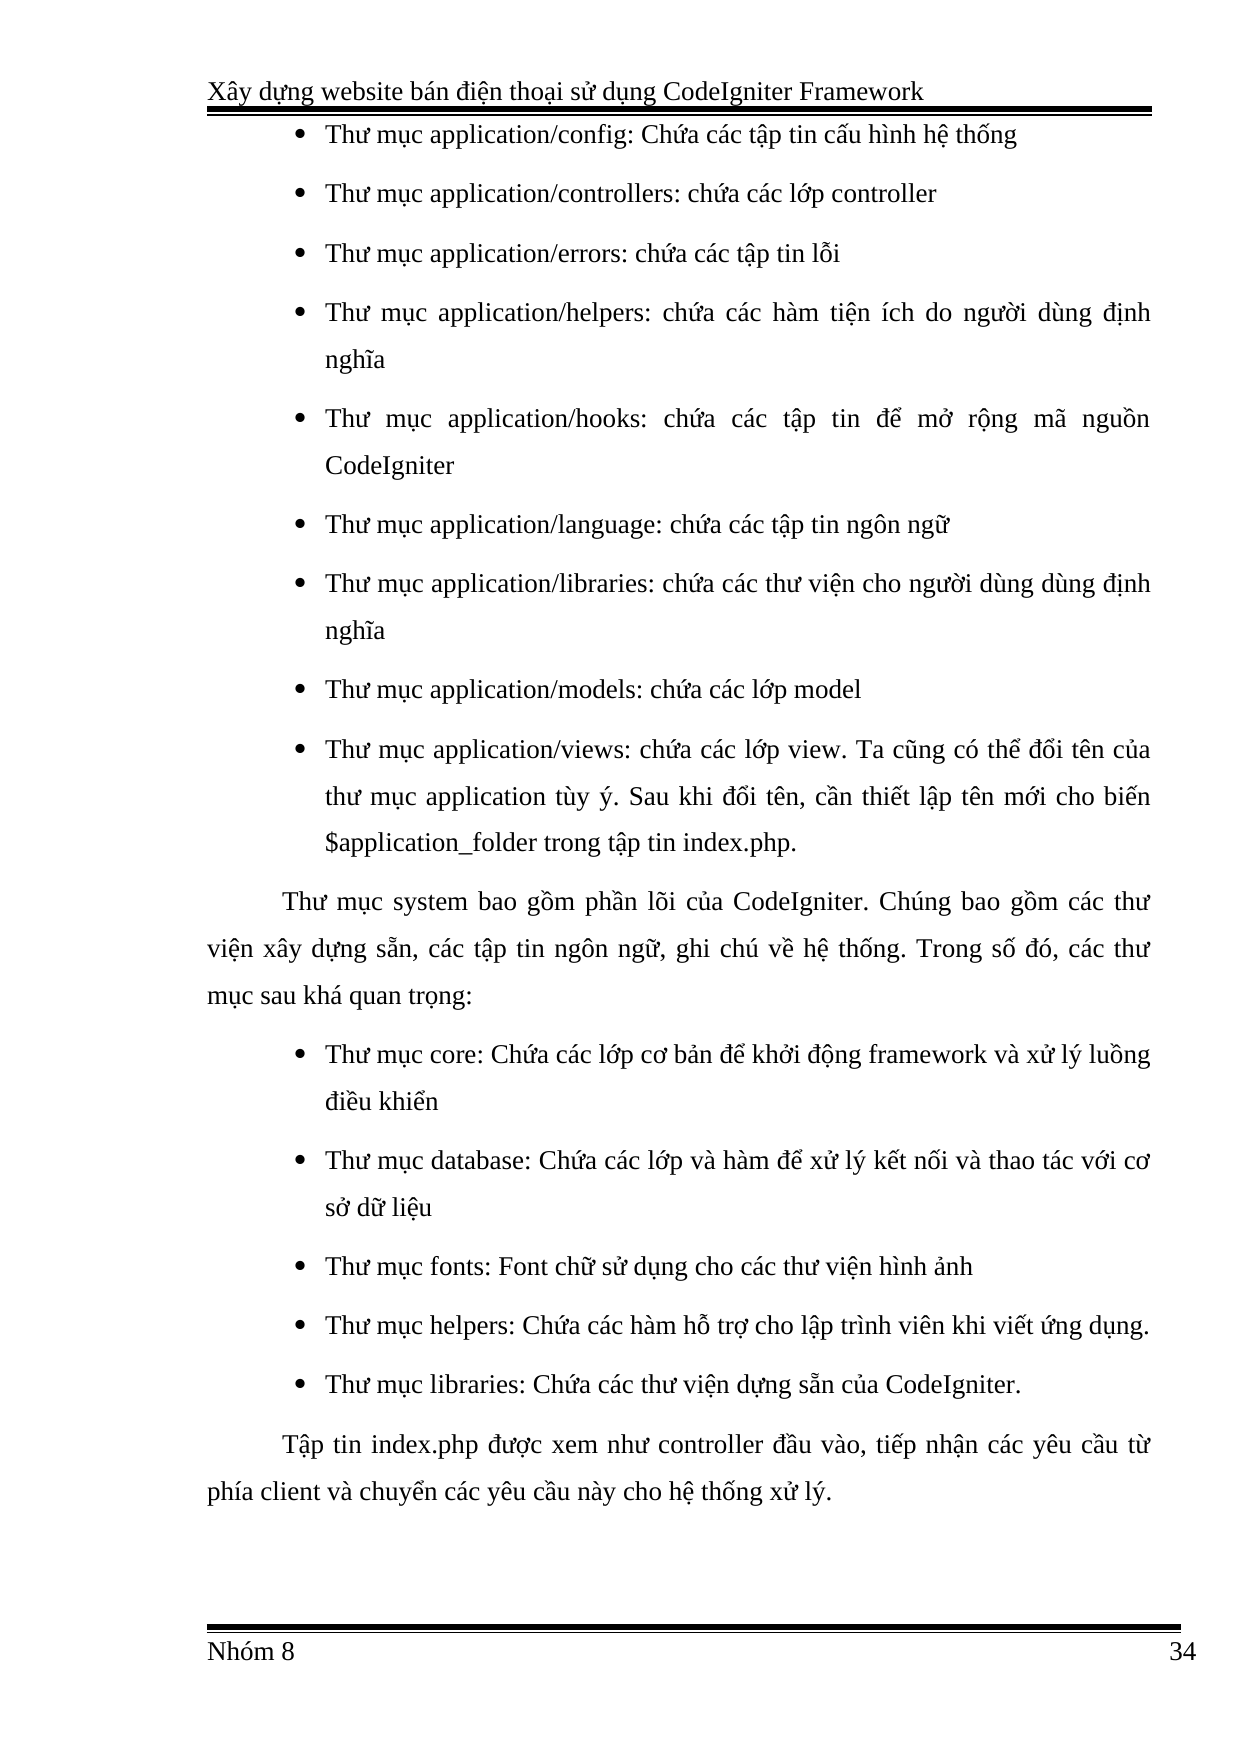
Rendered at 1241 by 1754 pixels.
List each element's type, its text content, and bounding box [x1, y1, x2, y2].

list Thư mục application/language: chứa các tập tin ngôn ngữ [295, 508, 1152, 539]
list Thư mục application/config: Chứa các tập tin cấu hình hệ thống [295, 118, 1152, 149]
list Thư mục application/libraries: chứa các thư viện cho người dùng dùng định nghĩa [295, 567, 1152, 645]
list Thư mục application/hooks: chứa các tập tin để mở rộng mã nguồn CodeIgniter [295, 402, 1152, 480]
list Thư mục application/models: chứa các lớp model [295, 673, 1152, 705]
text Thư mục system bao gồm phần lõi của CodeIgniter. Chúng bao gồm các thư viện xây dựng sẵn, các tập tin ngôn ngữ, ghi chú về hệ thống. Trong số đó, các thư mục sau khá quan trọng: [207, 885, 1152, 1010]
list Thư mục application/errors: chứa các tập tin lỗi [295, 237, 1152, 268]
text Tập tin index.php được xem như controller đầu vào, tiếp nhận các yêu cầu từ phía client và chuyển các yêu cầu này cho hệ thống xử lý. [207, 1428, 1152, 1506]
list Thư mục libraries: Chứa các thư viện dựng sẵn của CodeIgniter. [295, 1368, 1152, 1400]
list Thư mục helpers: Chứa các hàm hỗ trợ cho lập trình viên khi viết ứng dụng. [295, 1309, 1152, 1340]
list Thư mục application/helpers: chứa các hàm tiện ích do người dùng định nghĩa [295, 296, 1152, 374]
list Thư mục application/controllers: chứa các lớp controller [295, 177, 1152, 209]
list Thư mục fonts: Font chữ sử dụng cho các thư viện hình ảnh [295, 1250, 1152, 1281]
list Thư mục application/views: chứa các lớp view. Ta cũng có thể đổi tên của thư mục application tùy ý. Sau khi đổi tên, cần thiết lập tên mới cho biến $application_folder trong tập tin index.php. [295, 733, 1152, 857]
list Thư mục database: Chứa các lớp và hàm để xử lý kết nối và thao tác với cơ sở dữ liệu [295, 1144, 1152, 1222]
list Thư mục core: Chứa các lớp cơ bản để khởi động framework và xử lý luồng điều khiển [295, 1038, 1152, 1116]
